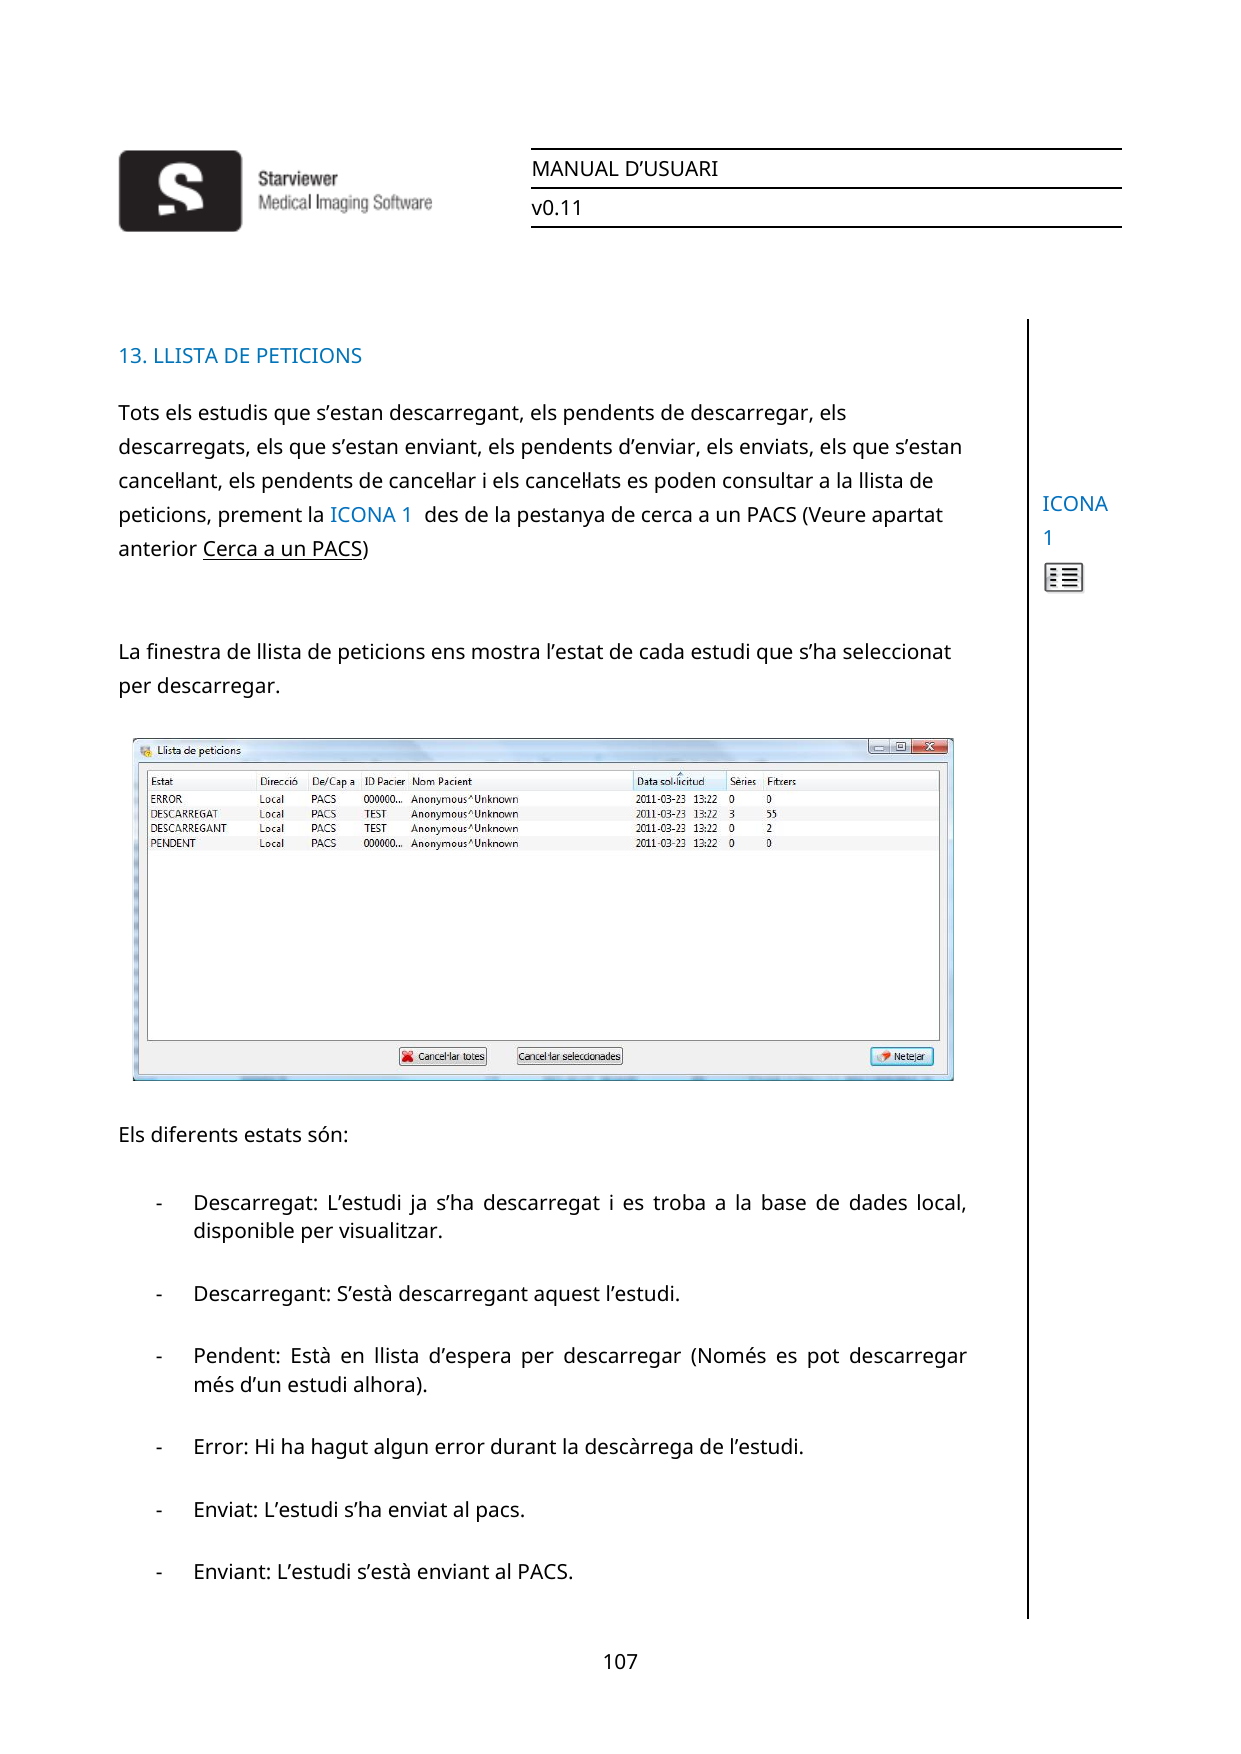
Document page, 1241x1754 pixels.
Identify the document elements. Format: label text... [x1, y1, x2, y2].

picture [132, 738, 954, 1081]
picture [1042, 557, 1085, 597]
subtitle Llista de peticions [118, 341, 1027, 370]
text Els diferents estats són: [118, 1120, 1027, 1148]
list Enviant: L’estudi s’està enviant al PACS. [156, 1557, 1027, 1586]
list Error: Hi ha hagut algun error durant la descàrrega de l’estudi. [156, 1432, 1027, 1461]
list Enviat: L’estudi s’ha enviat al pacs. [156, 1495, 1027, 1523]
text Tots els estudis que s’estan descarregant, els pendents de descarregar, els descarregats, els que s’estan enviant, els pendents d’enviar, els enviats, els que s’estan cancel·lant, els pendents de cancel·lar i els cancel·lats es poden consultar a la llista de peticions, prement la ICONA 1 des de la pestanya de cerca a un PACS (Veure apartat anterior Cerca a un PACS) [118, 398, 1027, 563]
text La finestra de llista de peticions ens mostra l’estat de cada estudi que s’ha seleccionat per descarregar. [118, 637, 1027, 699]
table_header ICONA 1 [1029, 319, 1122, 1618]
list Descarregant: S’està descarregant aquest l’estudi. [156, 1279, 1027, 1307]
list Pendent: Està en llista d’espera per descarregar (Només es pot descarregar més d’un estudi alhora). [156, 1341, 1027, 1398]
list Descarregat: L’estudi ja s’ha descarregat i es troba a la base de dades local, disponible per visualitzar. [156, 1188, 1027, 1245]
